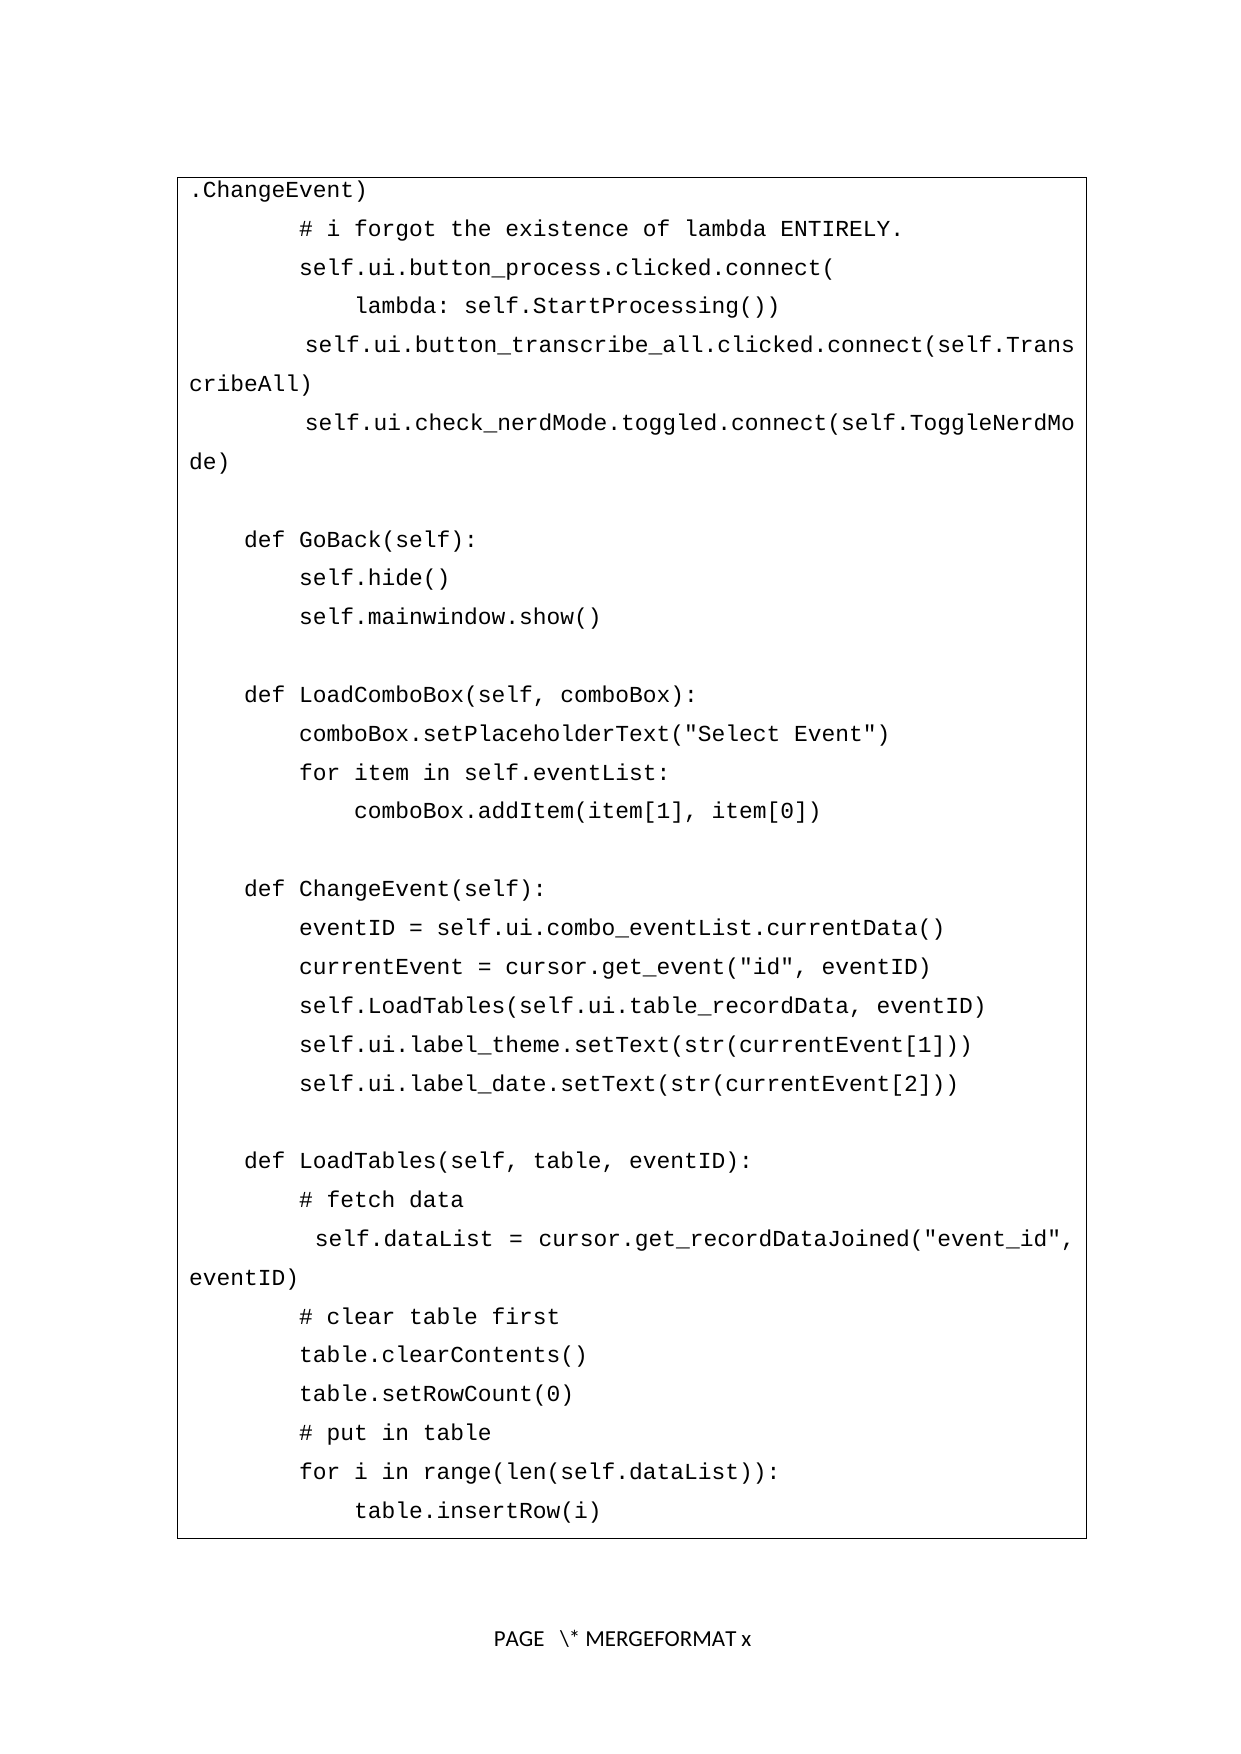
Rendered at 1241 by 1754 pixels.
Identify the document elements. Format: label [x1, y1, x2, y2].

table_header [178, 178, 1086, 1538]
